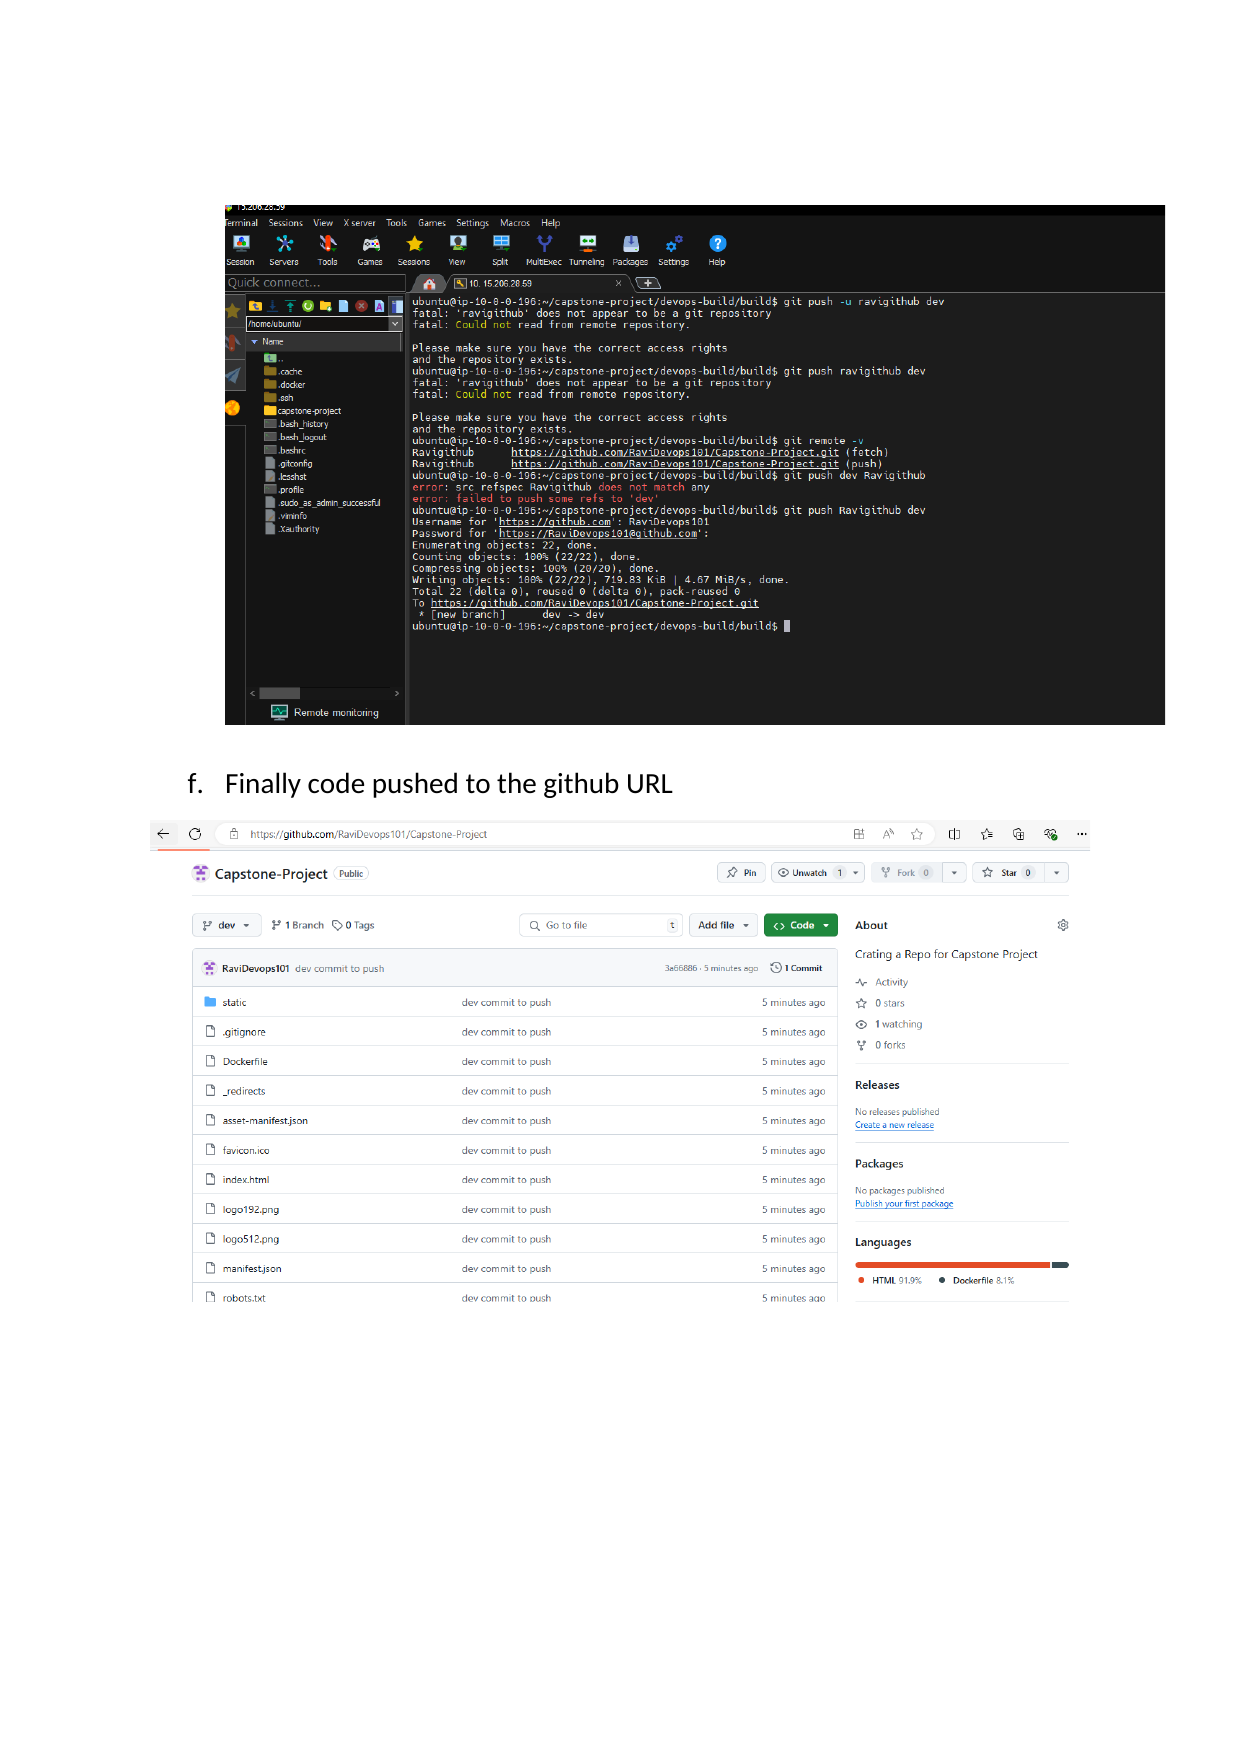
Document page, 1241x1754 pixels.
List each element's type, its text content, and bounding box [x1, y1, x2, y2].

list Finally code pushed to the github URL [187, 766, 1090, 801]
picture [225, 205, 1166, 725]
picture [150, 820, 1091, 1302]
